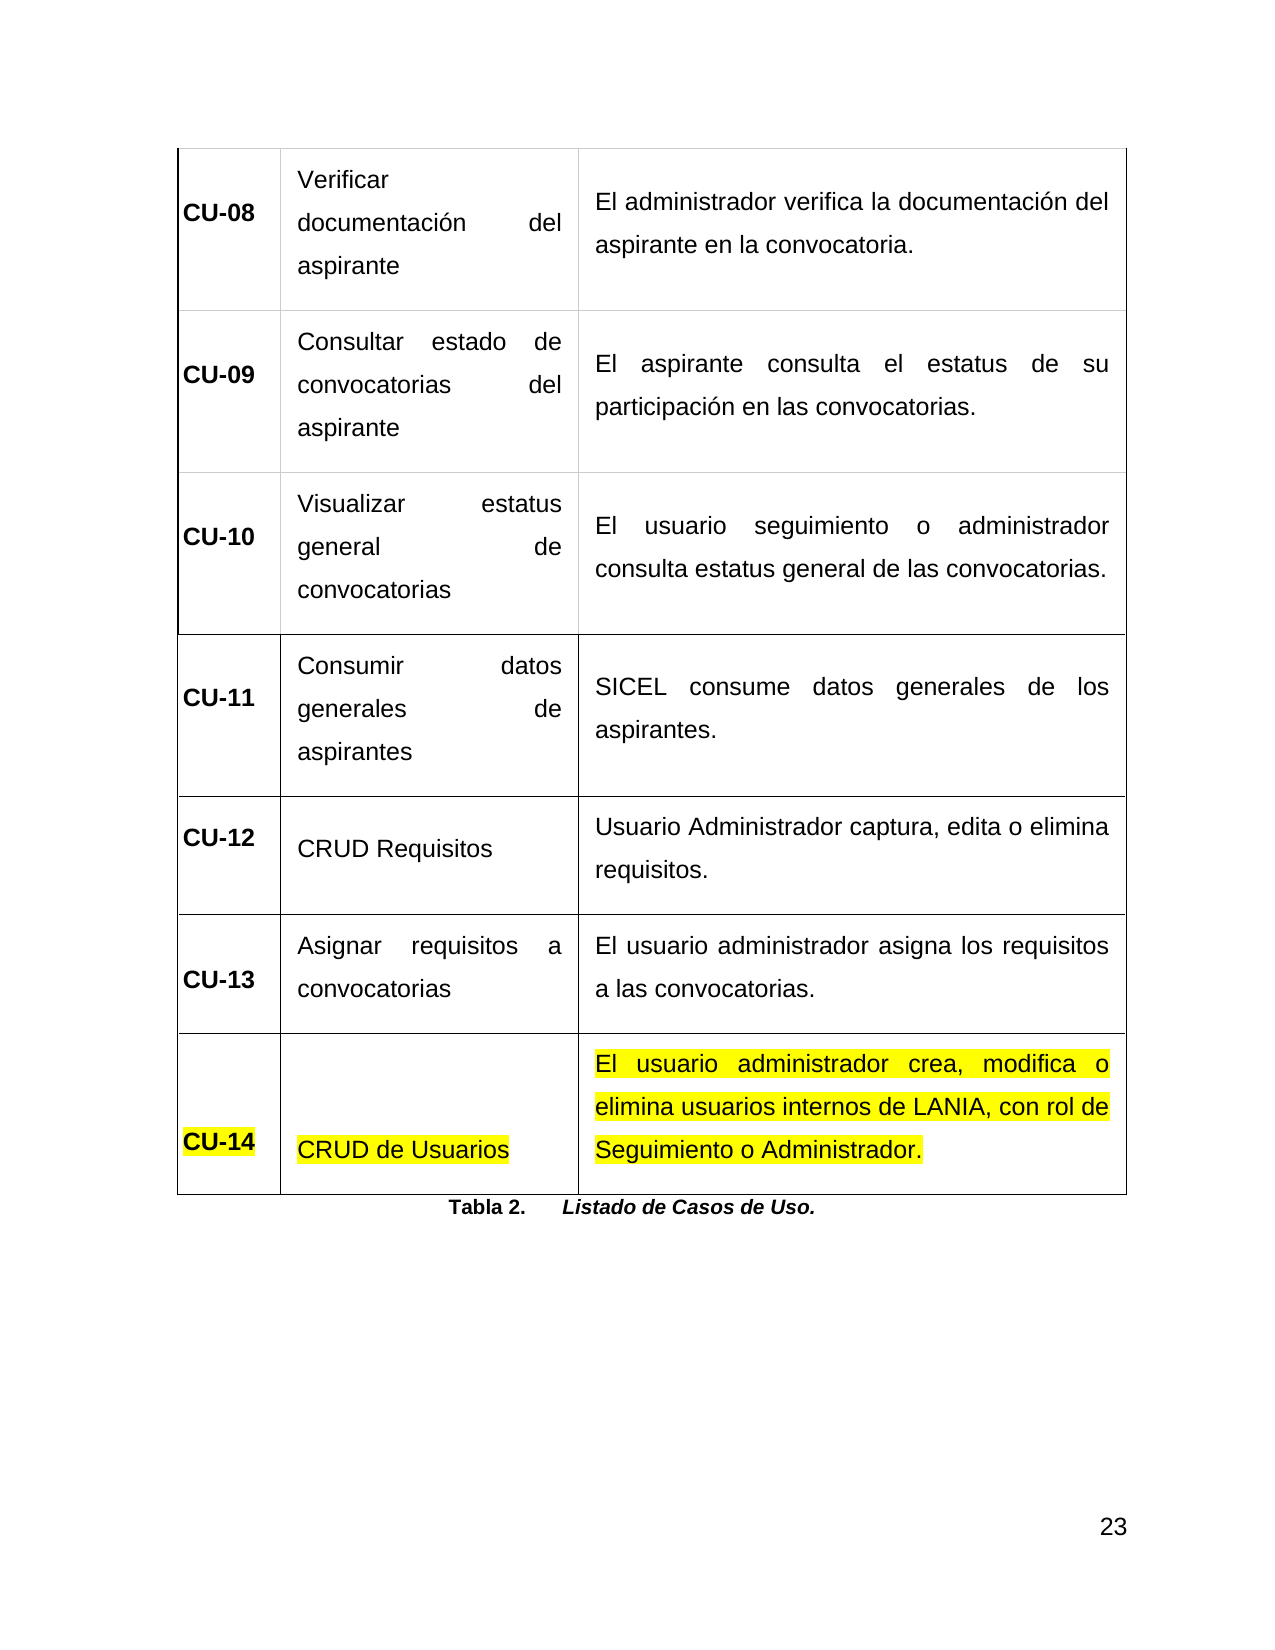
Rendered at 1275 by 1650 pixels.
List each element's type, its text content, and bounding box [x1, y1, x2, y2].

table_cell CU-10 [179, 473, 280, 634]
table_cell SICEL consume datos generales de los aspirantes. [579, 634, 1126, 796]
table_cell El administrador verifica la documentación del aspirante en la convocatoria. [579, 149, 1126, 310]
table_cell CU-09 [179, 311, 280, 472]
table_cell Asignar requisitos a convocatorias [281, 915, 578, 1032]
table_cell El aspirante consulta el estatus de su participación en las convocatorias. [579, 311, 1126, 472]
table_cell CRUD Requisitos [281, 797, 578, 914]
table_cell Verificar documentación del aspirante [281, 149, 578, 310]
table_cell Consumir datos generales de aspirantes [281, 635, 578, 796]
table_cell CU-08 [179, 149, 280, 310]
table_cell Visualizar estatus general de convocatorias [281, 473, 578, 634]
table_cell Usuario Administrador captura, edita o elimina requisitos. [579, 796, 1126, 914]
table_cell El usuario seguimiento o administrador consulta estatus general de las convocatorias. [579, 473, 1126, 634]
table_cell CU-13 [178, 914, 280, 1032]
table_cell El usuario administrador asigna los requisitos a las convocatorias. [579, 914, 1126, 1032]
table_cell CRUD de Usuarios [281, 1034, 578, 1194]
table_cell CU-11 [178, 635, 280, 796]
table_cell CU-12 [178, 796, 280, 914]
table_cell CU-14 [178, 1033, 280, 1194]
table_cell Consultar estado de convocatorias del aspirante [281, 311, 578, 472]
text Listado de Casos de Uso. [177, 1195, 1127, 1219]
table_cell El usuario administrador crea, modifica o elimina usuarios internos de LANIA, con rol de Seguimiento o Administrador. [579, 1033, 1126, 1194]
